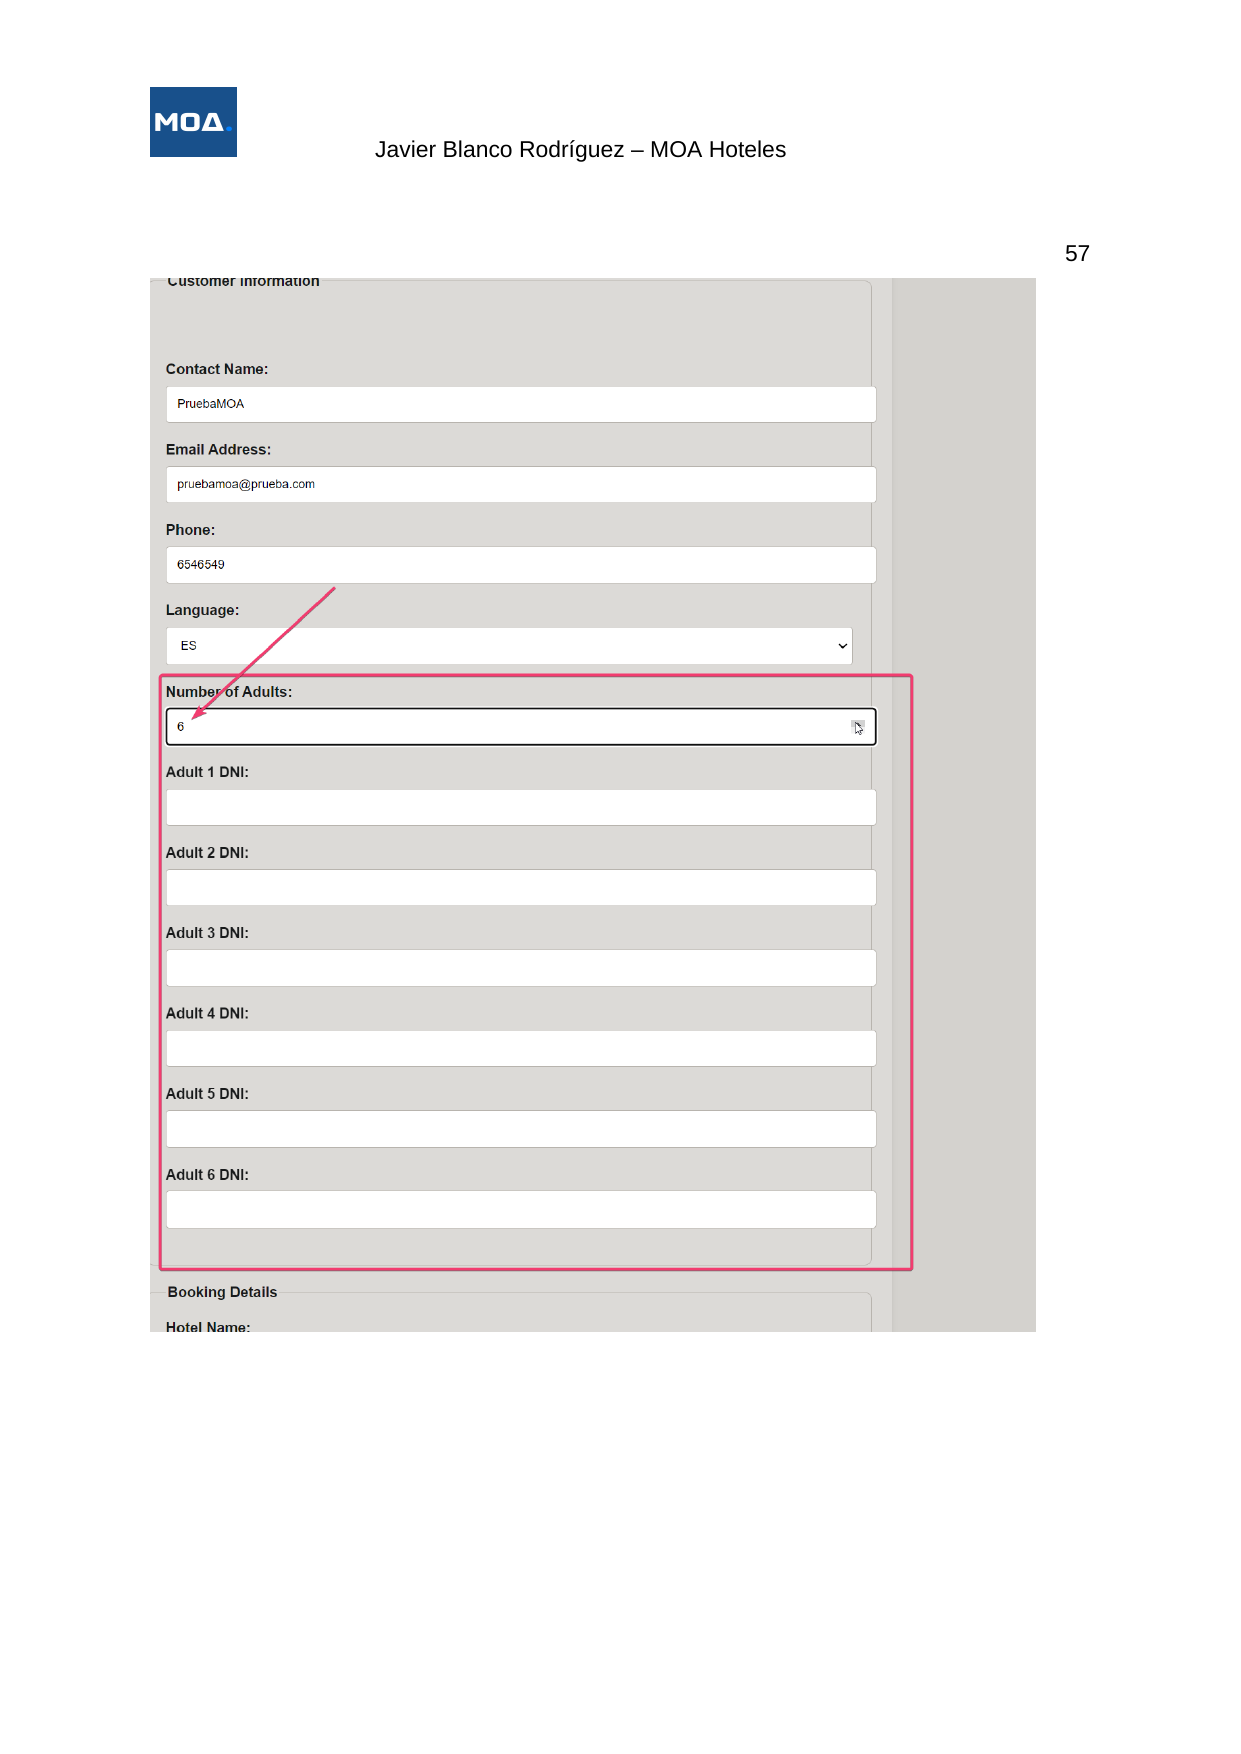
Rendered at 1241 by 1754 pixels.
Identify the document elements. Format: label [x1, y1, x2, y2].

picture [150, 87, 237, 157]
picture [150, 278, 1036, 1332]
